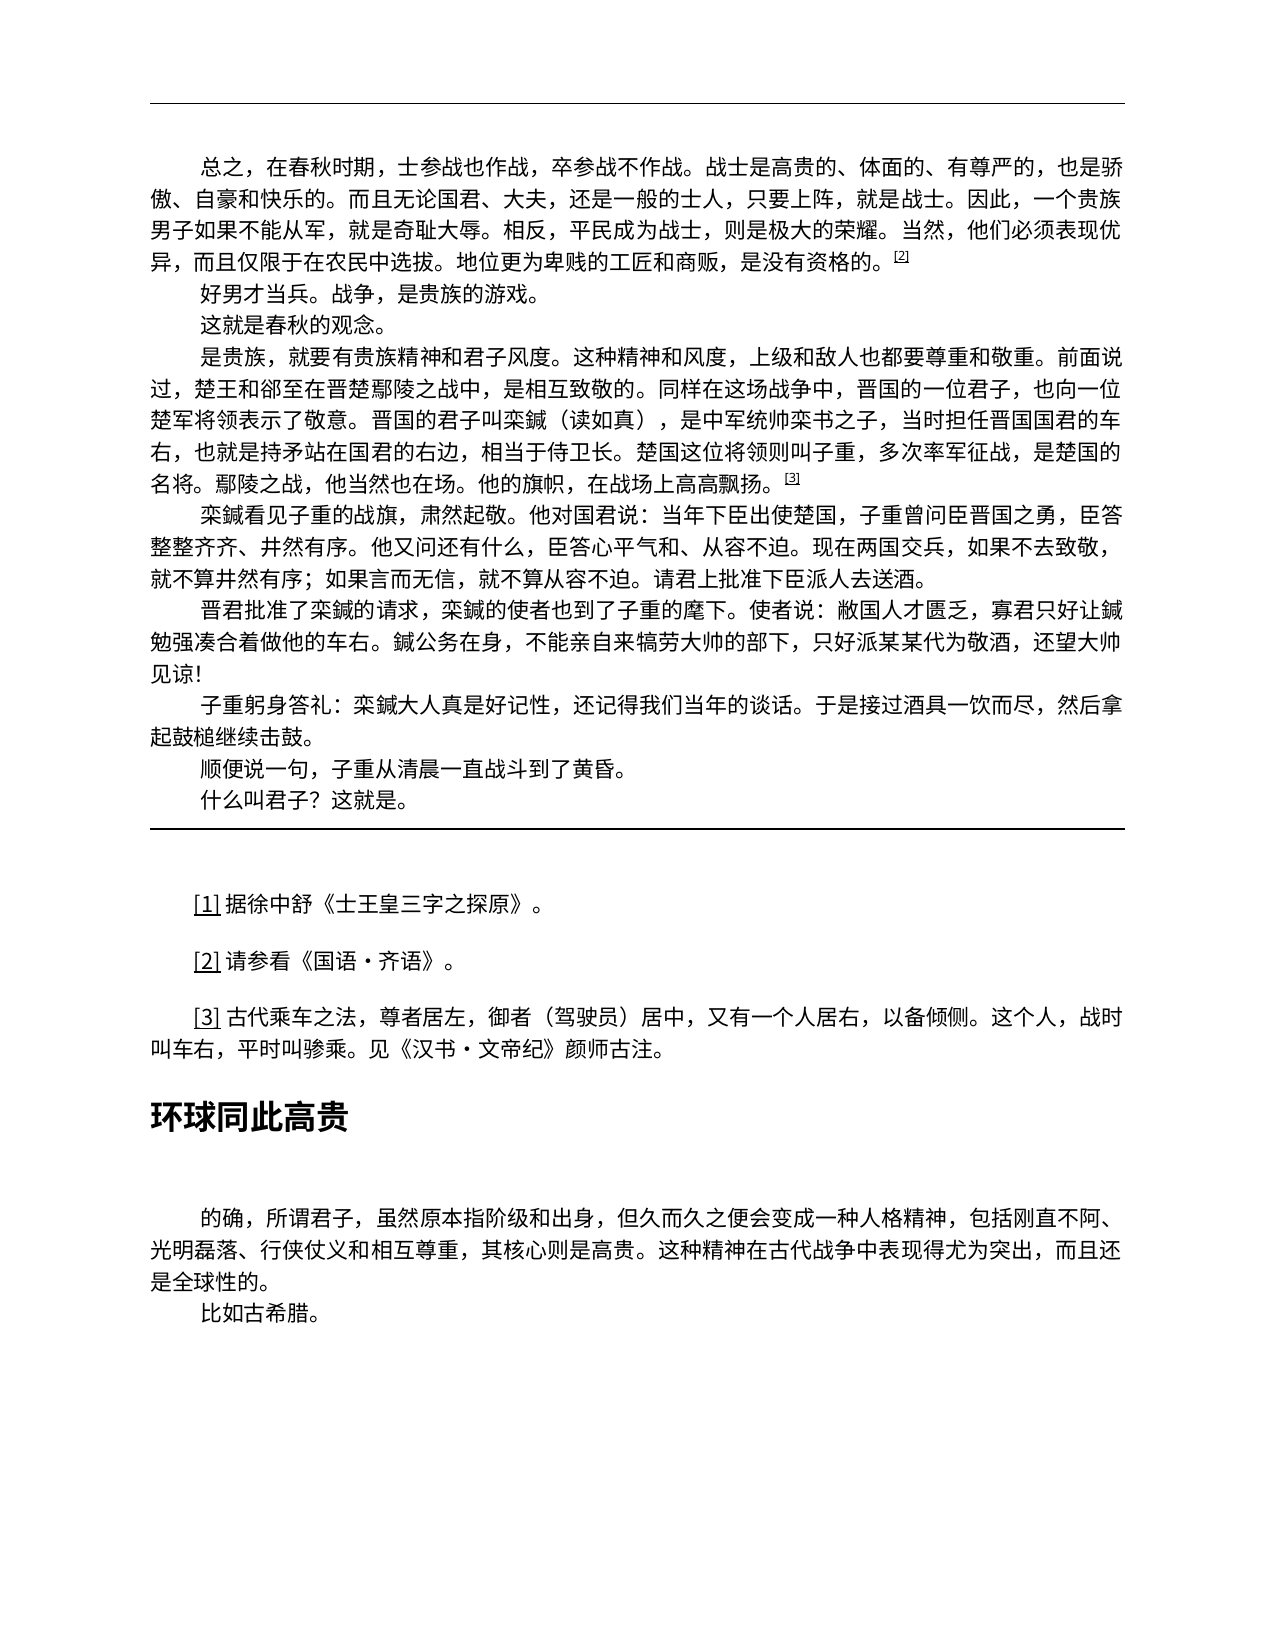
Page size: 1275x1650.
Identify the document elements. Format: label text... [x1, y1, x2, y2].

text 顺便说一句，子重从清晨一直战斗到了黄昏。 [150, 752, 1125, 783]
text 好男才当兵。战争，是贵族的游戏。 [150, 277, 1125, 308]
text 什么叫君子？这就是。 [150, 783, 1125, 815]
subtitle 环球同此高贵 [150, 1091, 1125, 1139]
text [3] 古代乘车之法，尊者居左，御者（驾驶员）居中，又有一个人居右，以备倾侧。这个人，战时叫车右，平时叫骖乘。见《汉书·文帝纪》颜师古注。 [150, 1000, 1125, 1064]
text 总之，在春秋时期，士参战也作战，卒参战不作战。战士是高贵的、体面的、有尊严的，也是骄傲、自豪和快乐的。而且无论国君、大夫，还是一般的士人，只要上阵，就是战士。因此，一个贵族男子如果不能从军，就是奇耻大辱。相反，平民成为战士，则是极大的荣耀。当然，他们必须表现优异，而且仅限于在农民中选拔。地位更为卑贱的工匠和商贩，是没有资格的。[2] [150, 150, 1125, 277]
text 这就是春秋的观念。 [150, 308, 1125, 340]
text [1] 据徐中舒《士王皇三字之探原》。 [150, 887, 1125, 919]
text 栾鍼看见子重的战旗，肃然起敬。他对国君说：当年下臣出使楚国，子重曾问臣晋国之勇，臣答整整齐齐、井然有序。他又问还有什么，臣答心平气和、从容不迫。现在两国交兵，如果不去致敬，就不算井然有序；如果言而无信，就不算从容不迫。请君上批准下臣派人去送酒。 [150, 498, 1125, 593]
text 的确，所谓君子，虽然原本指阶级和出身，但久而久之便会变成一种人格精神，包括刚直不阿、光明磊落、行侠仗义和相互尊重，其核心则是高贵。这种精神在古代战争中表现得尤为突出，而且还是全球性的。 [150, 1201, 1125, 1296]
text 是贵族，就要有贵族精神和君子风度。这种精神和风度，上级和敌人也都要尊重和敬重。前面说过，楚王和郤至在晋楚鄢陵之战中，是相互致敬的。同样在这场战争中，晋国的一位君子，也向一位楚军将领表示了敬意。晋国的君子叫栾鍼（读如真），是中军统帅栾书之子，当时担任晋国国君的车右，也就是持矛站在国君的右边，相当于侍卫长。楚国这位将领则叫子重，多次率军征战，是楚国的名将。鄢陵之战，他当然也在场。他的旗帜，在战场上高高飘扬。[3] [150, 340, 1125, 498]
text 晋君批准了栾鍼的请求，栾鍼的使者也到了子重的麾下。使者说：敝国人才匮乏，寡君只好让鍼勉强凑合着做他的车右。鍼公务在身，不能亲自来犒劳大帅的部下，只好派某某代为敬酒，还望大帅见谅！ [150, 593, 1125, 688]
text [2] 请参看《国语·齐语》。 [150, 944, 1125, 975]
text 子重躬身答礼：栾鍼大人真是好记性，还记得我们当年的谈话。于是接过酒具一饮而尽，然后拿起鼓槌继续击鼓。 [150, 688, 1125, 752]
text 比如古希腊。 [150, 1296, 1125, 1328]
